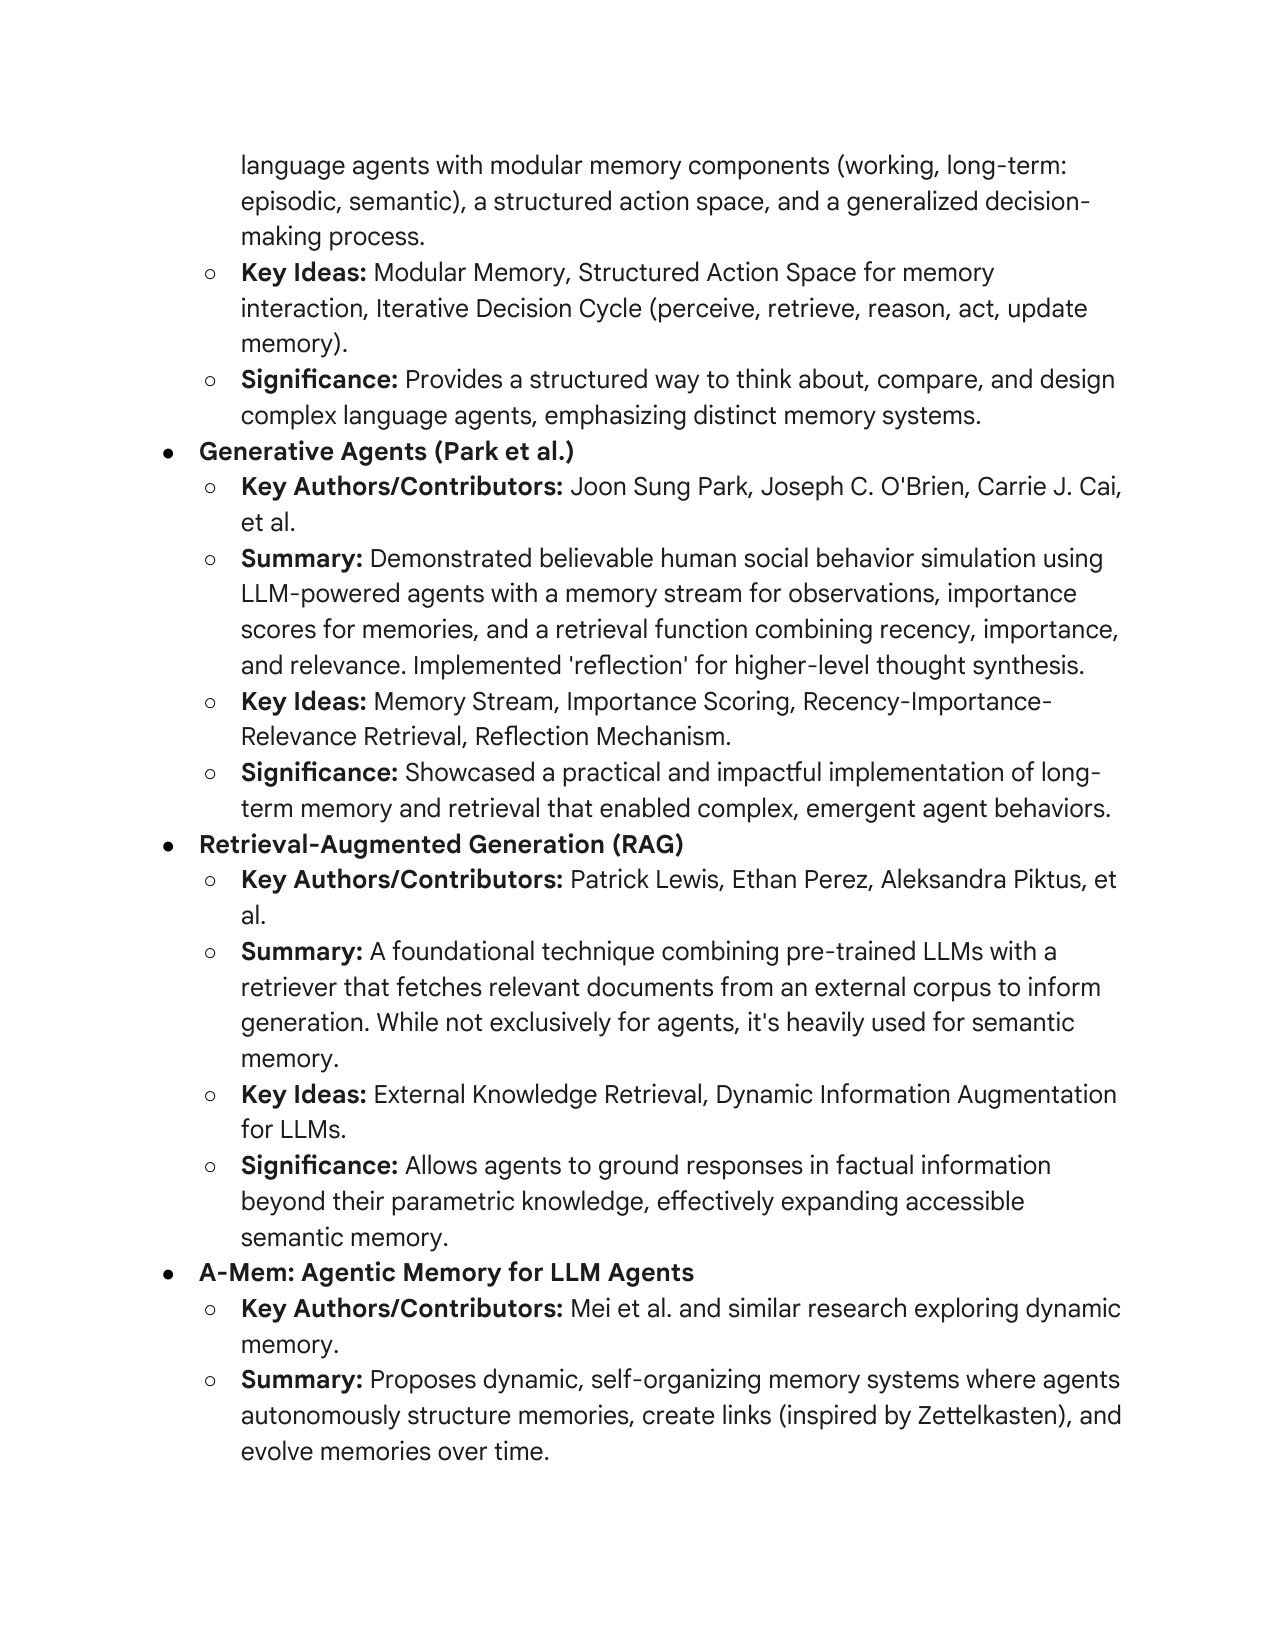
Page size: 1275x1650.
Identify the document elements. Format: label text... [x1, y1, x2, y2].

list Significance: Showcased a practical and impactful implementation of long-term memory and retrieval that enabled complex, emergent agent behaviors. [203, 757, 1125, 824]
list Key Authors/Contributors: Joon Sung Park, Joseph C. O'Brien, Carrie J. Cai, et al. [203, 472, 1125, 539]
list Key Authors/Contributors: Mei et al. and similar research exploring dynamic memory. [203, 1293, 1125, 1360]
list Retrieval-Augmented Generation (RAG) [161, 829, 1125, 860]
list Generative Agents (Park et al.) [161, 436, 1125, 467]
list Summary: Demonstrated believable human social behavior simulation using LLM-powered agents with a memory stream for observations, importance scores for memories, and a retrieval function combining recency, importance, and relevance. Implemented 'reflection' for higher-level thought synthesis. [203, 543, 1125, 682]
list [203, 150, 1125, 253]
list Summary: Proposes dynamic, self-organizing memory systems where agents autonomously structure memories, create links (inspired by Zettelkasten), and evolve memories over time. [203, 1365, 1125, 1468]
list Summary: A foundational technique combining pre-trained LLMs with a retriever that fetches relevant documents from an external corpus to inform generation. While not exclusively for agents, it's heavily used for semantic memory. [203, 936, 1125, 1074]
list Key Authors/Contributors: Patrick Lewis, Ethan Perez, Aleksandra Piktus, et al. [203, 864, 1125, 932]
list Key Ideas: External Knowledge Retrieval, Dynamic Information Augmentation for LLMs. [203, 1079, 1125, 1146]
list Key Ideas: Modular Memory, Structured Action Space for memory interaction, Iterative Decision Cycle (perceive, retrieve, reason, act, update memory). [203, 257, 1125, 360]
list Significance: Allows agents to ground responses in factual information beyond their parametric knowledge, effectively expanding accessible semantic memory. [203, 1150, 1125, 1253]
list A-Mem: Agentic Memory for LLM Agents [161, 1258, 1125, 1289]
list Key Ideas: Memory Stream, Importance Scoring, Recency-Importance-Relevance Retrieval, Reflection Mechanism. [203, 686, 1125, 753]
list Significance: Provides a structured way to think about, compare, and design complex language agents, emphasizing distinct memory systems. [203, 364, 1125, 431]
